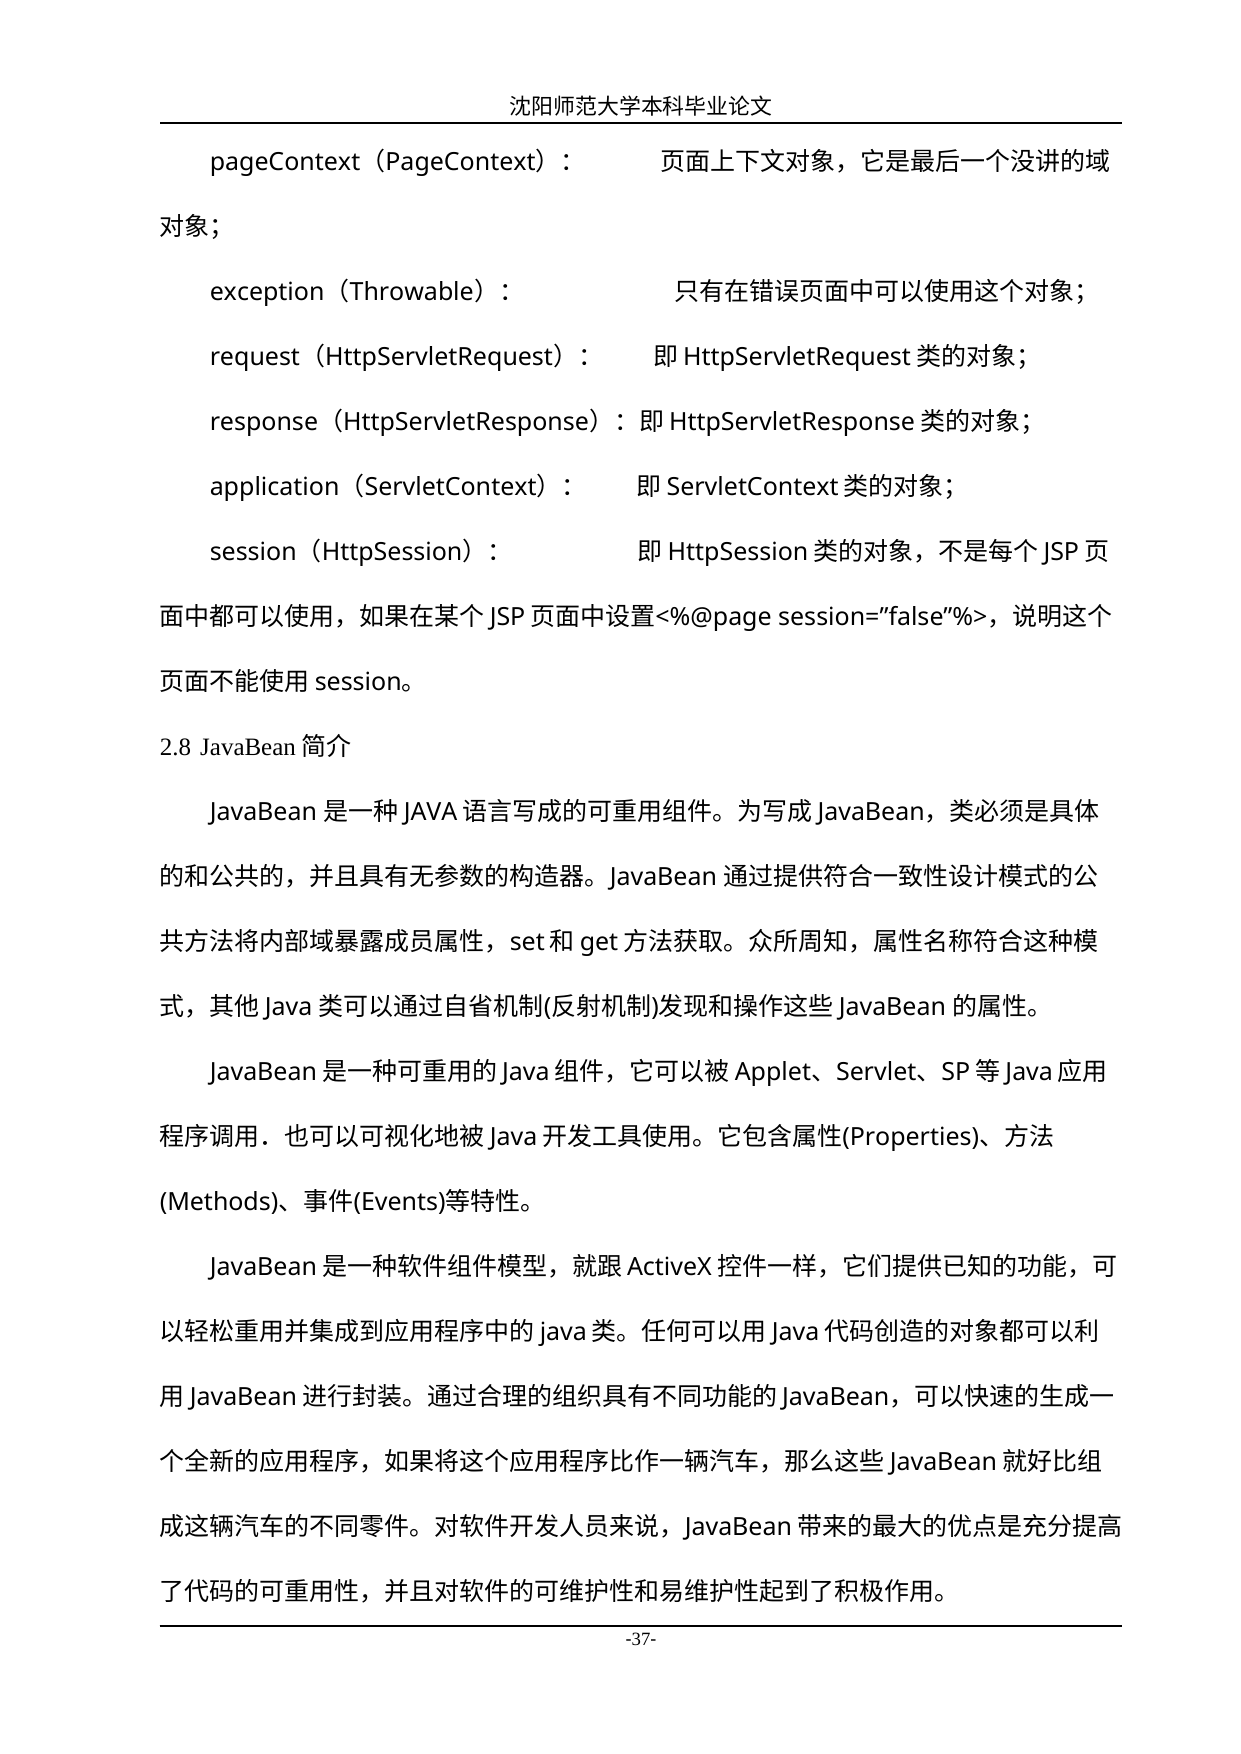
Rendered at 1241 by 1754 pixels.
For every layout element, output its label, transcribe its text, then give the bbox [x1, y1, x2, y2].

text request（HttpServletRequest）： 即HttpServletRequest类的对象； [159, 322, 1122, 387]
text application（ServletContext）： 即ServletContext类的对象； [159, 452, 1122, 517]
text session（HttpSession）： 即HttpSession类的对象，不是每个JSP页面中都可以使用，如果在某个JSP页面中设置<%@page session=”false”%>，说明这个页面不能使用session。 [159, 517, 1122, 712]
text response（HttpServletResponse）：即HttpServletResponse类的对象； [159, 387, 1122, 452]
text JavaBean是一种软件组件模型，就跟ActiveX控件一样，它们提供已知的功能，可以轻松重用并集成到应用程序中的java类。任何可以用Java代码创造的对象都可以利用JavaBean进行封装。通过合理的组织具有不同功能的JavaBean，可以快速的生成一个全新的应用程序，如果将这个应用程序比作一辆汽车，那么这些JavaBean就好比组成这辆汽车的不同零件。对软件开发人员来说，JavaBean带来的最大的优点是充分提高了代码的可重用性，并且对软件的可维护性和易维护性起到了积极作用。 [159, 1232, 1122, 1622]
text JavaBean 是一种JAVA语言写成的可重用组件。为写成JavaBean，类必须是具体的和公共的，并且具有无参数的构造器。JavaBean 通过提供符合一致性设计模式的公共方法将内部域暴露成员属性，set和get方法获取。众所周知，属性名称符合这种模式，其他Java 类可以通过自省机制(反射机制)发现和操作这些JavaBean 的属性。 [159, 777, 1122, 1037]
text pageContext（PageContext）： 页面上下文对象，它是最后一个没讲的域对象； [159, 127, 1122, 257]
subtitle 2.8 JavaBean简介 [159, 712, 1122, 777]
text exception（Throwable）： 只有在错误页面中可以使用这个对象； [159, 257, 1122, 322]
text JavaBean是一种可重用的Java组件，它可以被Applet、Servlet、SP等Java应用程序调用．也可以可视化地被Java开发工具使用。它包含属性(Properties)、方法(Methods)、事件(Events)等特性。 [159, 1037, 1122, 1232]
